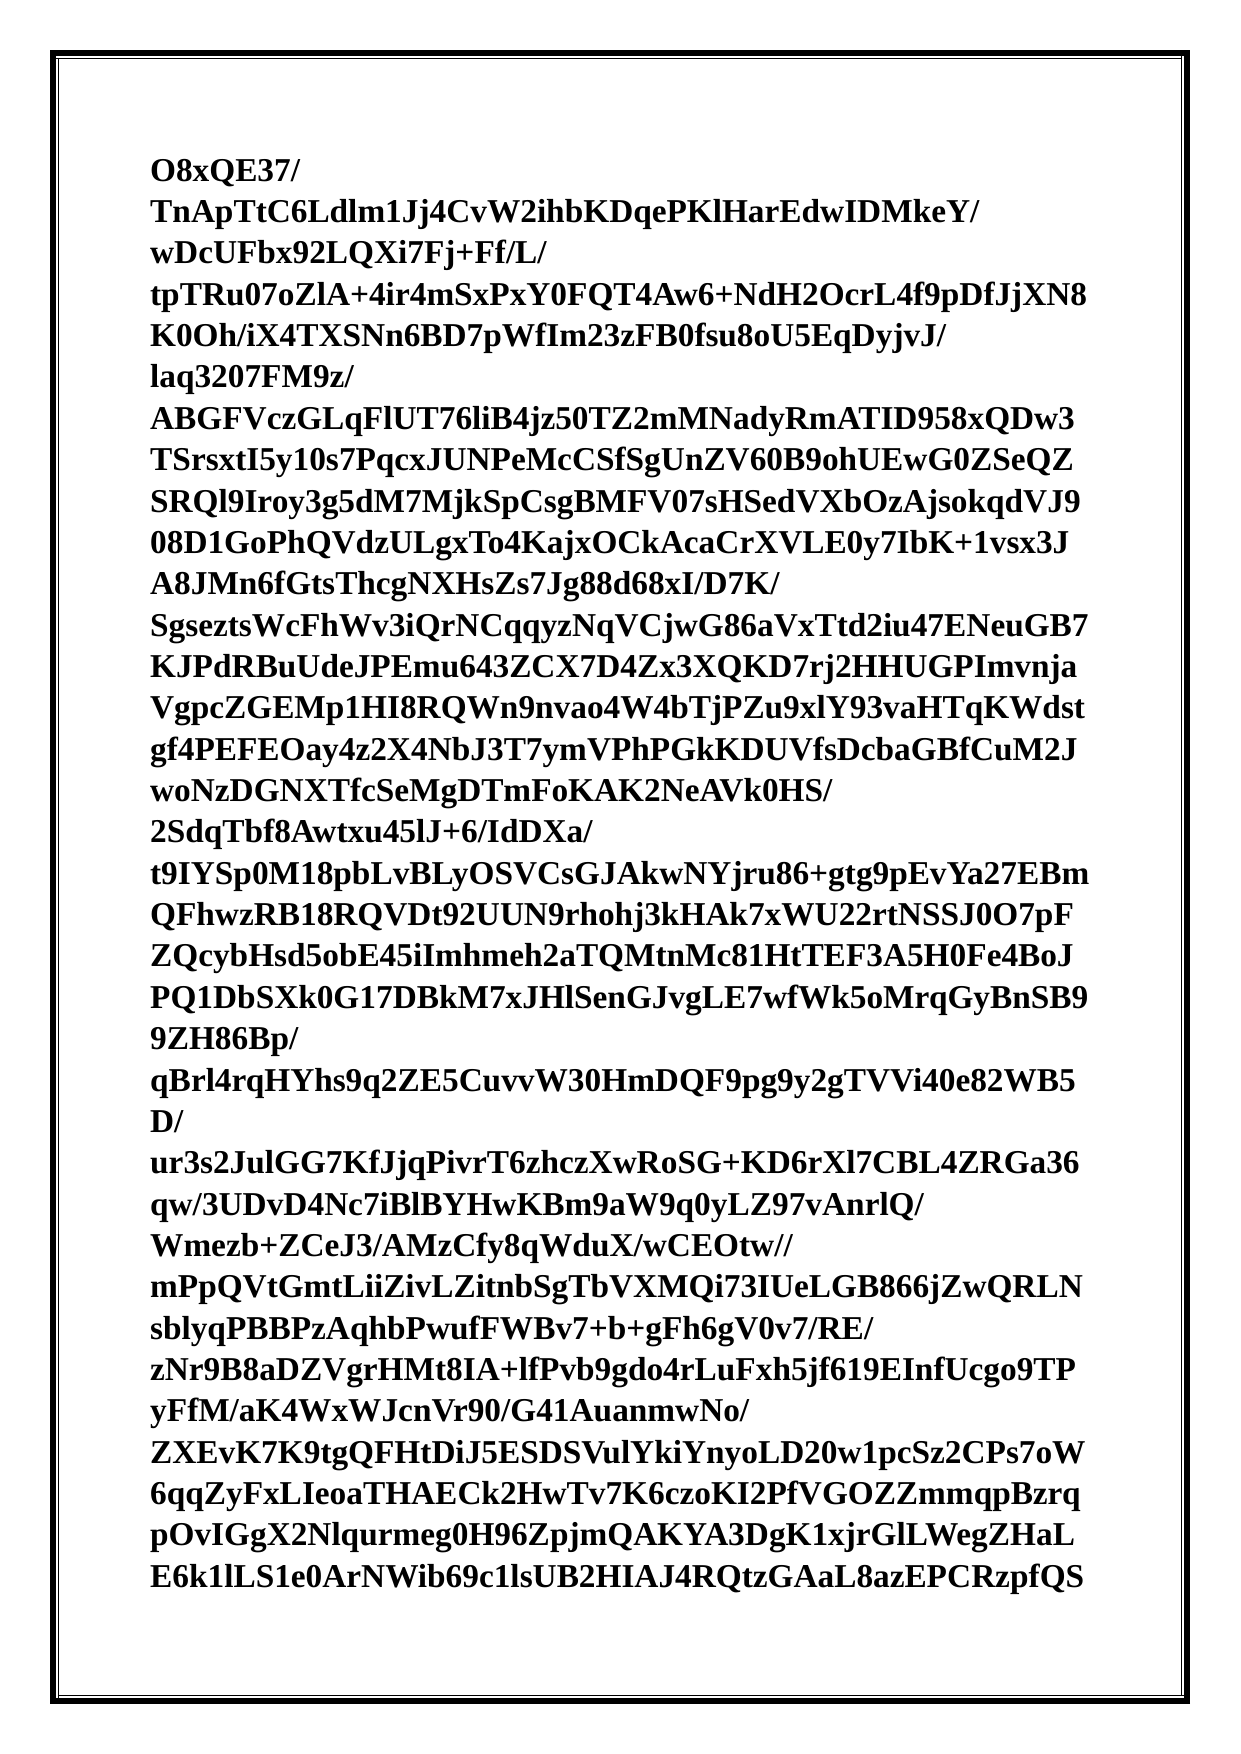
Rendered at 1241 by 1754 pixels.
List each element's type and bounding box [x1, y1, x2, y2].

text [150, 150, 1090, 1594]
